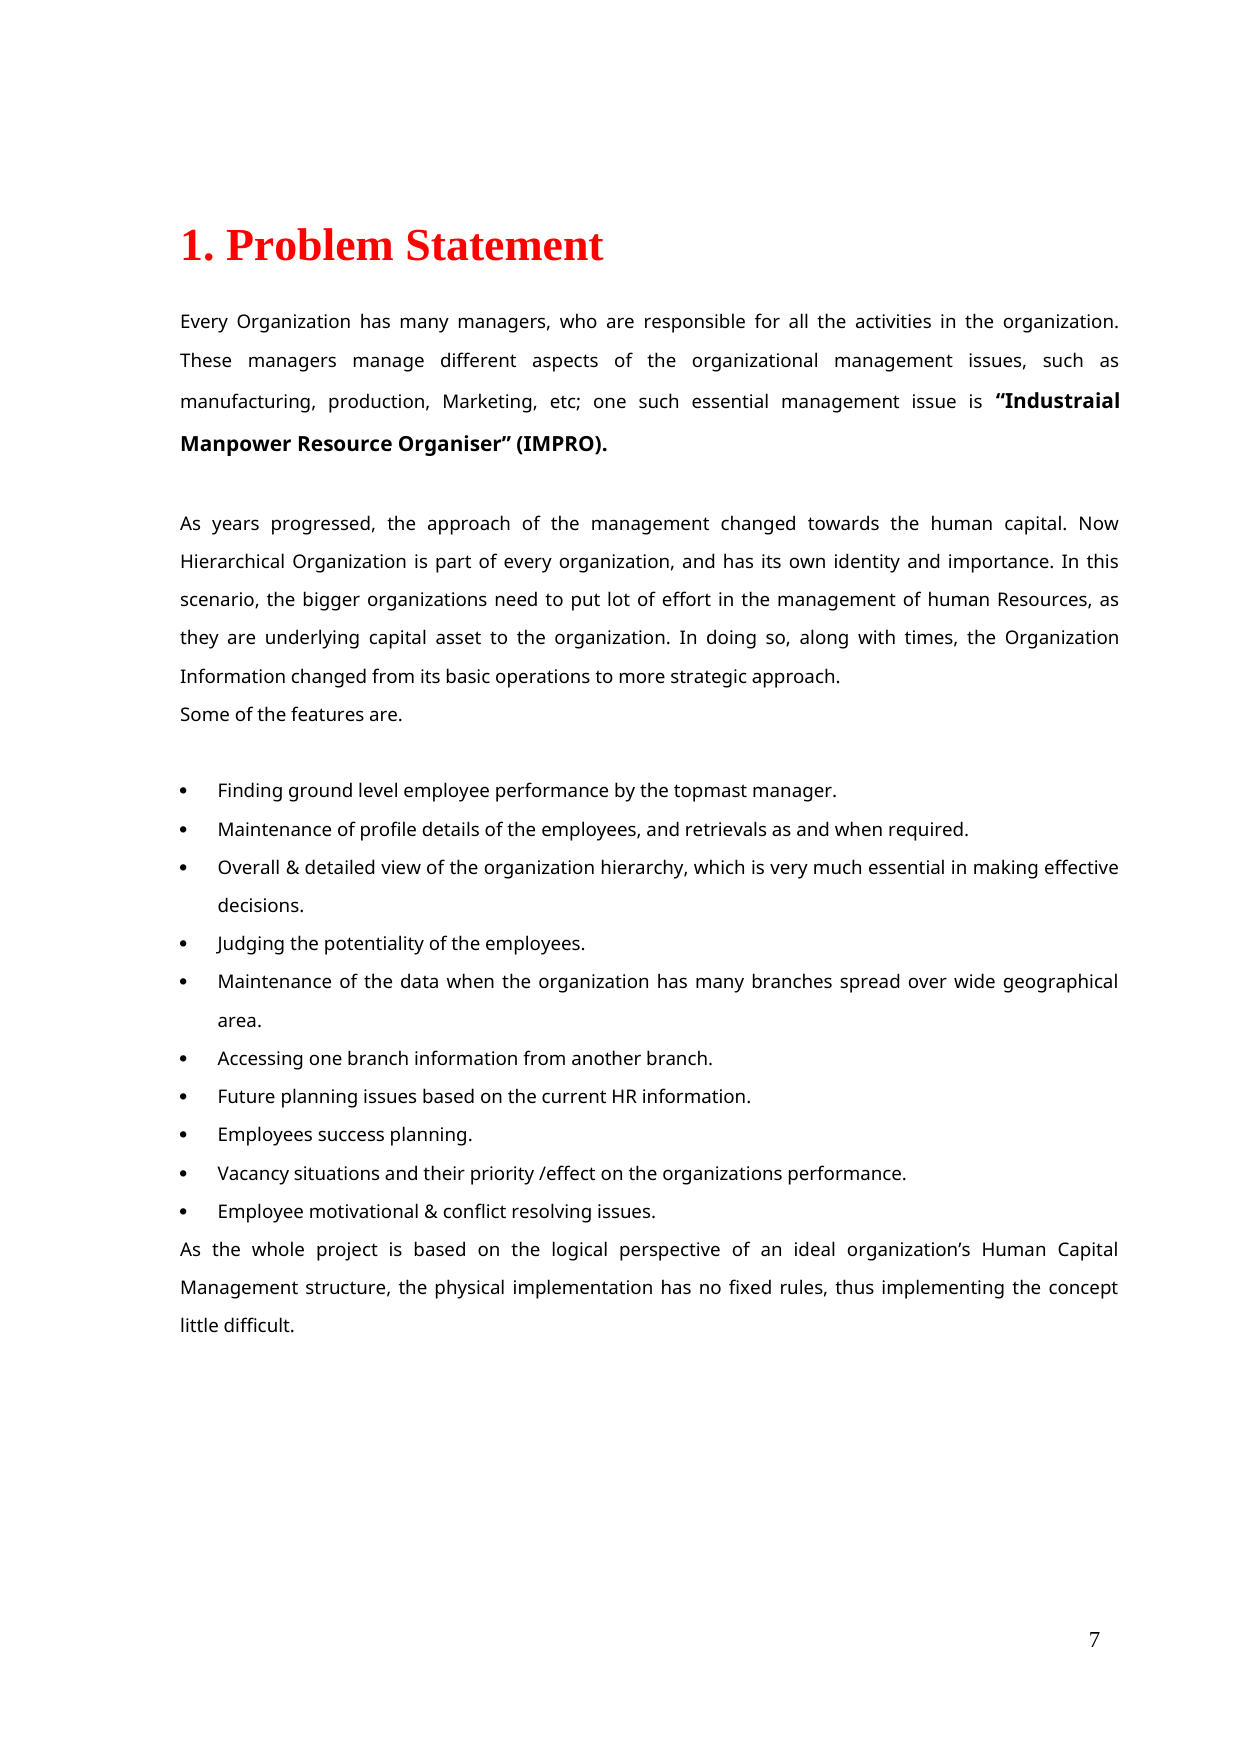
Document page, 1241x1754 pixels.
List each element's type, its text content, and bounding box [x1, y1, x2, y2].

text As years progressed, the approach of the management changed towards the human capital. Now Hierarchical Organization is part of every organization, and has its own identity and importance. In this scenario, the bigger organizations need to put lot of effort in the management of human Resources, as they are underlying capital asset to the organization. In doing so, along with times, the Organization Information changed from its basic operations to more strategic approach. [180, 510, 1120, 688]
list Overall & detailed view of the organization hierarchy, which is very much essential in making effective decisions. [180, 854, 1120, 918]
list Employees success planning. [180, 1122, 1120, 1147]
list Finding ground level employee performance by the topmast manager. [180, 778, 1120, 803]
list Maintenance of profile details of the employees, and retrievals as and when required. [180, 816, 1120, 841]
list Judging the potentiality of the employees. [180, 931, 1120, 956]
list Vacancy situations and their priority /effect on the organizations performance. [180, 1160, 1120, 1185]
list Accessing one branch information from another branch. [180, 1045, 1120, 1071]
text Every Organization has many managers, who are responsible for all the activities in the organization. These managers manage different aspects of the organizational management issues, such as manufacturing, production, Marketing, etc; one such essential management issue is “Industraial Manpower Resource Organiser” (IMPRO). [180, 309, 1120, 458]
list Employee motivational & conflict resolving issues. [180, 1198, 1120, 1224]
text Some of the features are. [180, 701, 1120, 727]
text As the whole project is based on the logical perspective of an ideal organization’s Human Capital Management structure, the physical implementation has no fixed rules, thus implementing the concept little difficult. [180, 1236, 1120, 1338]
list Maintenance of the data when the organization has many branches spread over wide geographical area. [180, 969, 1120, 1032]
list Future planning issues based on the current HR information. [180, 1083, 1120, 1109]
text 1. Problem Statement [180, 218, 1120, 270]
